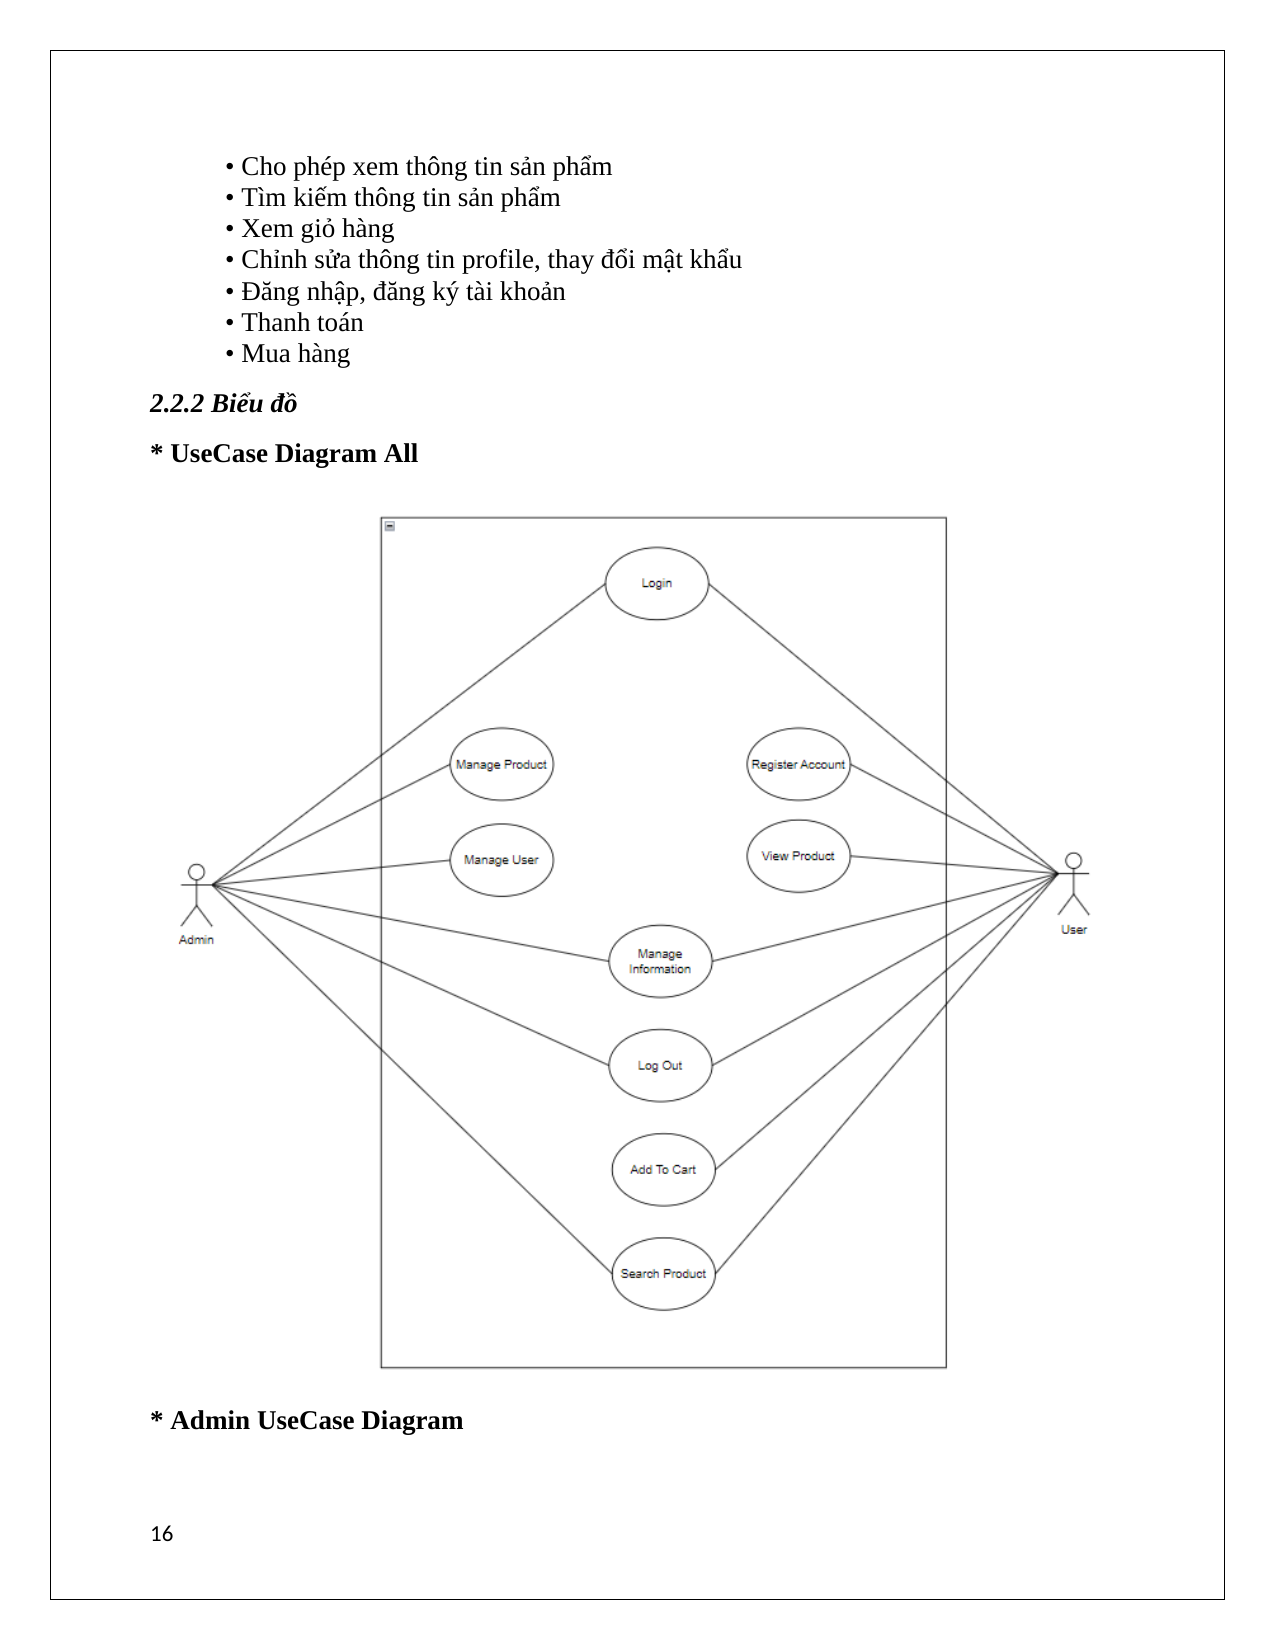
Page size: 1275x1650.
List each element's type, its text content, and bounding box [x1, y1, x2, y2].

text • Chỉnh sửa thông tin profile, thay đổi mật khẩu [225, 243, 1125, 274]
text • Cho phép xem thông tin sản phẩm [225, 150, 1125, 181]
text • Xem giỏ hàng [225, 212, 1125, 243]
text * UseCase Diagram All [150, 437, 1125, 468]
text • Đăng nhập, đăng ký tài khoản [225, 274, 1125, 306]
text • Thanh toán [225, 306, 1125, 337]
text * Admin UseCase Diagram [150, 1404, 1125, 1435]
text • Mua hàng [225, 337, 1125, 368]
picture [150, 487, 1107, 1386]
text • Tìm kiếm thông tin sản phẩm [225, 181, 1125, 212]
text 2.2.2 Biểu đồ [150, 387, 1125, 418]
